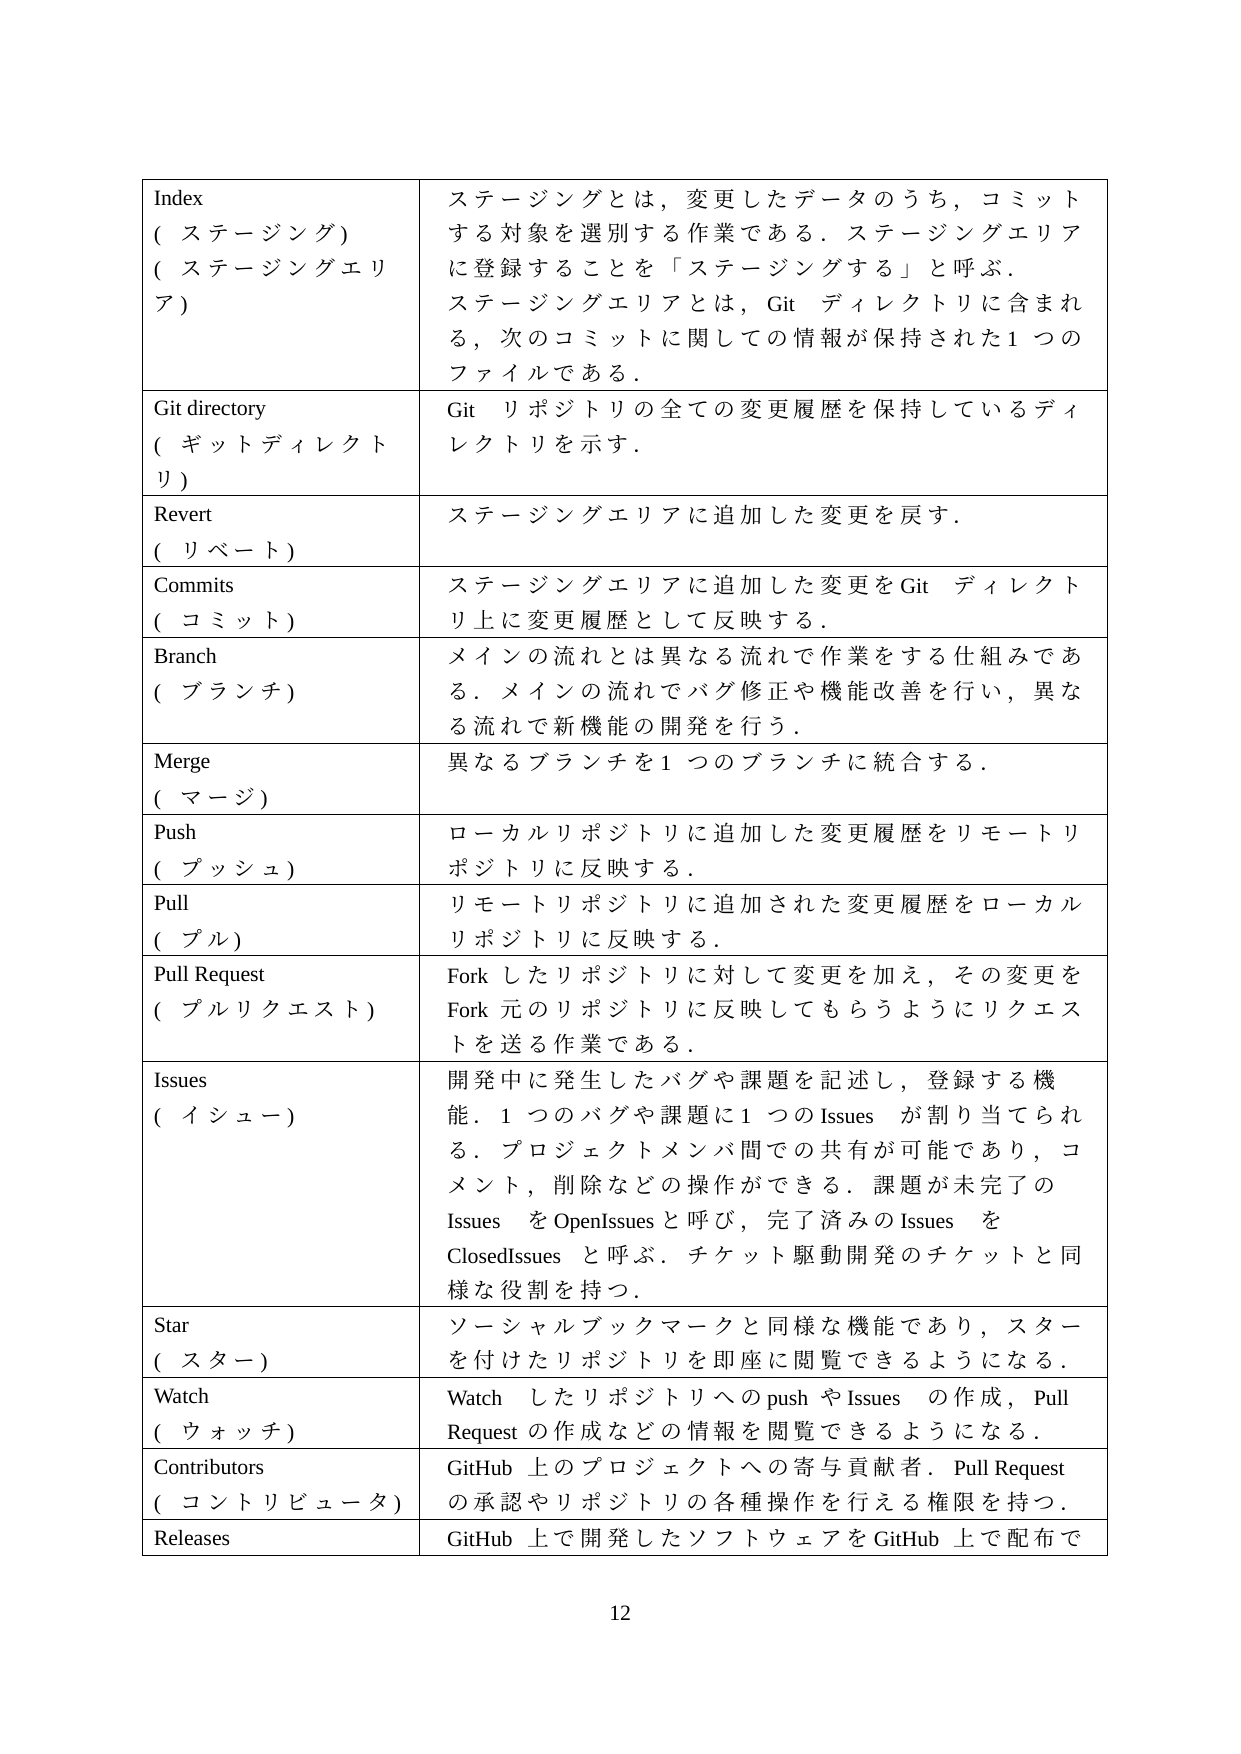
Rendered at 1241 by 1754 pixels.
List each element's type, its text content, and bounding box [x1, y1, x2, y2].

table_cell Pull (プル) [143, 885, 419, 955]
table_header Index (ステージング) (ステージングエリア) [143, 180, 419, 389]
table_cell Pull Request (プルリクエスト) [143, 956, 419, 1061]
table_cell Contributors (コントリビュータ) [143, 1449, 419, 1519]
table_cell Merge (マージ) [143, 744, 419, 813]
table_cell 異なるブランチを1つのブランチに統合する． [420, 744, 1107, 813]
table_cell ローカルリポジトリに追加した変更履歴をリモートリポジトリに反映する． [420, 815, 1107, 884]
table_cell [420, 1520, 1107, 1554]
table_cell WatchしたリポジトリへのpushやIssuesの作成，Pull Requestの作成などの情報を閲覧できるようになる． [420, 1378, 1107, 1448]
table_cell メインの流れとは異なる流れで作業をする仕組みである．メインの流れでバグ修正や機能改善を行い，異なる流れで新機能の開発を行う． [420, 638, 1107, 743]
table_cell リモートリポジトリに追加された変更履歴をローカルリポジトリに反映する． [420, 885, 1107, 955]
table_cell 開発中に発生したバグや課題を記述し，登録する機能．1つのバグや課題に1つのIssuesが割り当てられる．プロジェクトメンバ間での共有が可能であり，コメント，削除などの操作ができる．課題が未完了のIssuesをOpenIssuesと呼び，完了済みのIssuesをClosedIssuesと呼ぶ．チケット駆動開発のチケットと同様な役割を持つ． [420, 1062, 1107, 1306]
table_cell Push (プッシュ) [143, 815, 419, 884]
table_cell ステージングエリアに追加した変更をGitディレクトリ上に変更履歴として反映する． [420, 567, 1107, 637]
table_cell Gitリポジトリの全ての変更履歴を保持しているディレクトリを示す． [420, 391, 1107, 495]
table_cell ソーシャルブックマークと同様な機能であり，スターを付けたリポジトリを即座に閲覧できるようになる． [420, 1307, 1107, 1377]
table_cell Forkしたリポジトリに対して変更を加え，その変更をFork元のリポジトリに反映してもらうようにリクエストを送る作業である． [420, 956, 1107, 1061]
table_cell Watch (ウォッチ) [143, 1378, 419, 1448]
table_cell Revert (リベート) [143, 496, 419, 566]
table_cell Releases (リリース) [143, 1520, 419, 1554]
table_cell Commits (コミット) [143, 567, 419, 637]
table_header ステージングとは，変更したデータのうち，コミットする対象を選別する作業である．ステージングエリアに登録することを「ステージングする」と呼ぶ． ステージングエリアとは，Gitディレクトリに含まれる，次のコミットに関しての情報が保持された1つのファイルである． [420, 180, 1107, 389]
table_cell GitHub上のプロジェクトへの寄与貢献者．Pull Requestの承認やリポジトリの各種操作を行える権限を持つ． [420, 1449, 1107, 1519]
table_cell Star (スター) [143, 1307, 419, 1377]
table_cell ステージングエリアに追加した変更を戻す． [420, 496, 1107, 566]
table_cell Git directory (ギットディレクトリ) [143, 391, 419, 495]
table_cell Branch (ブランチ) [143, 638, 419, 743]
table_cell Issues (イシュー) [143, 1062, 419, 1306]
